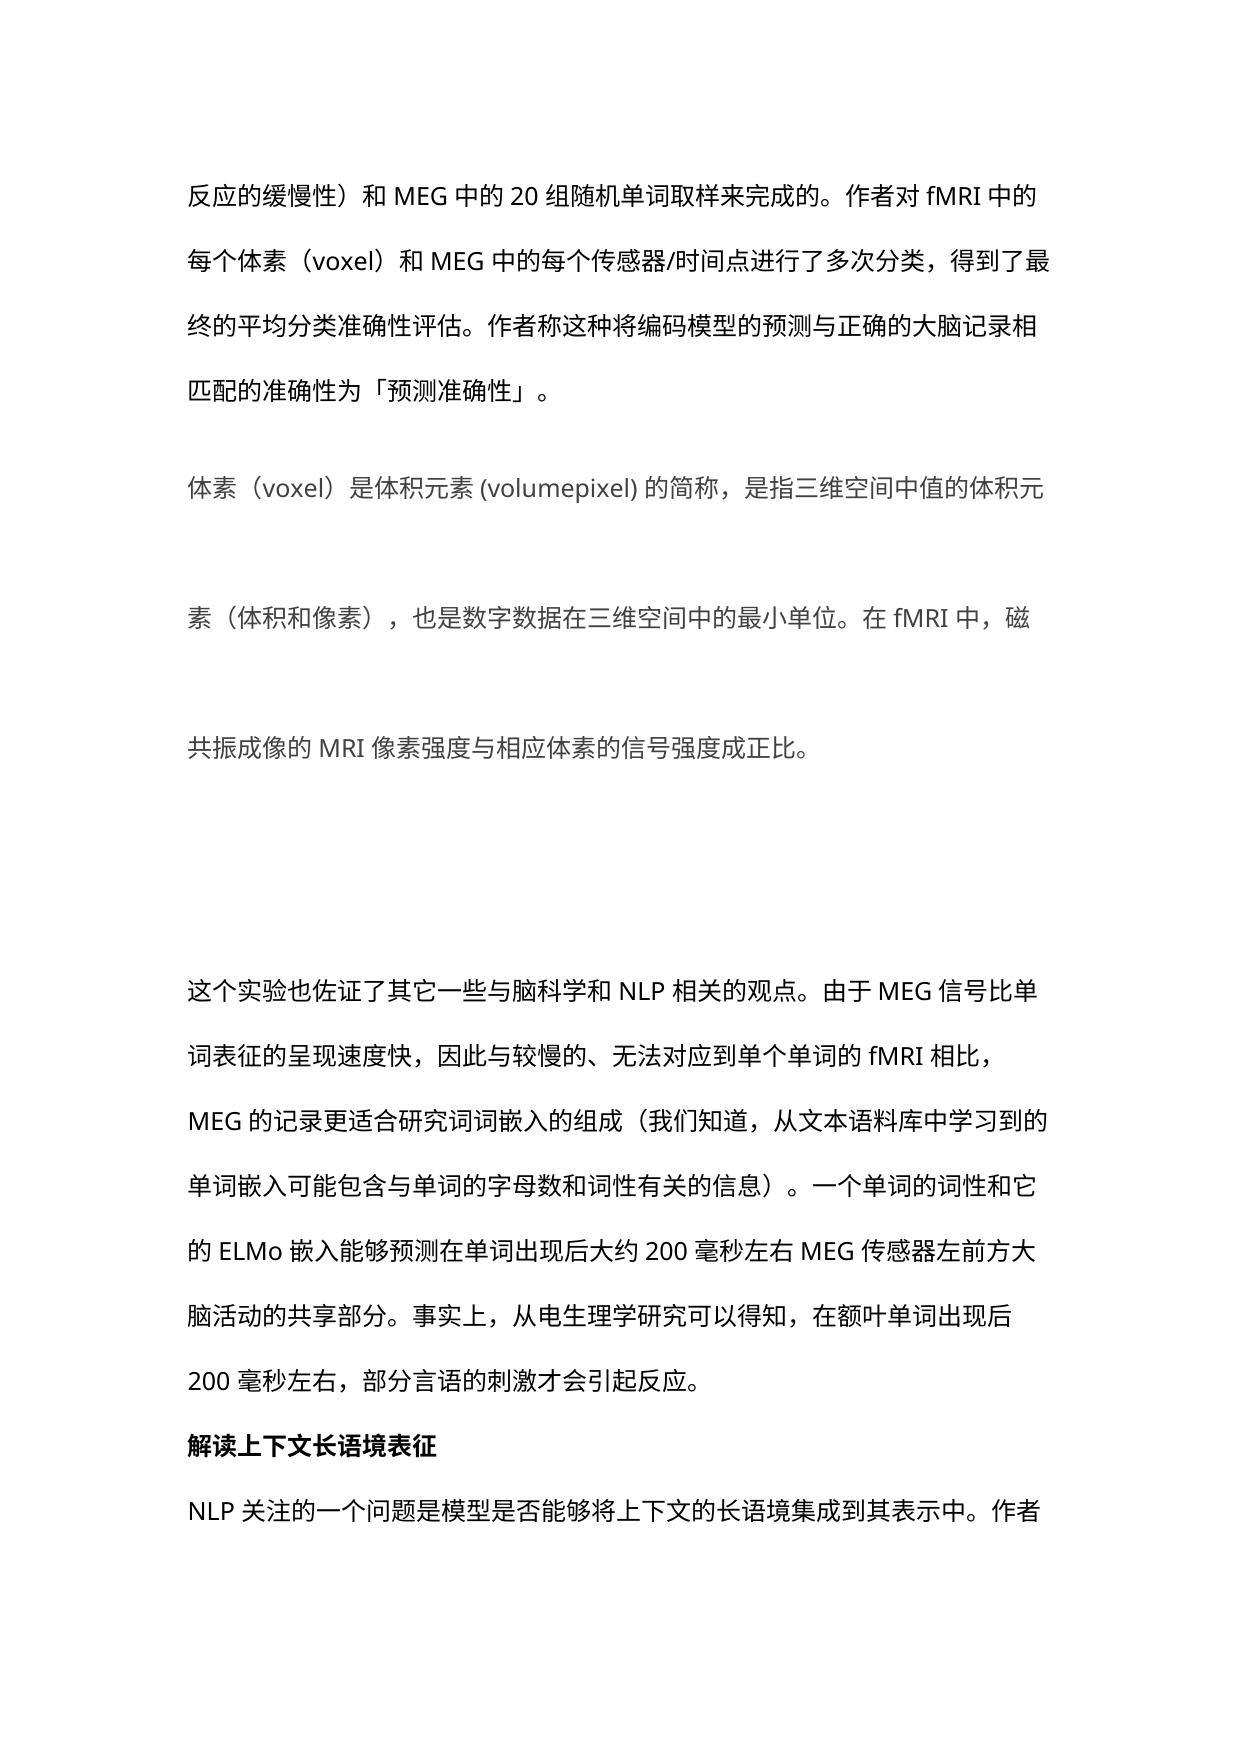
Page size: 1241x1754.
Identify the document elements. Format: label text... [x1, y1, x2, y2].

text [187, 957, 1053, 1542]
text 体素（voxel）是体积元素 (volumepixel) 的简称，是指三维空间中值的体积元素（体积和像素），也是数字数据在三维空间中的最小单位。在 fMRI 中，磁共振成像的 MRI 像素强度与相应体素的信号强度成正比。 [187, 454, 1053, 779]
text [187, 162, 1053, 454]
